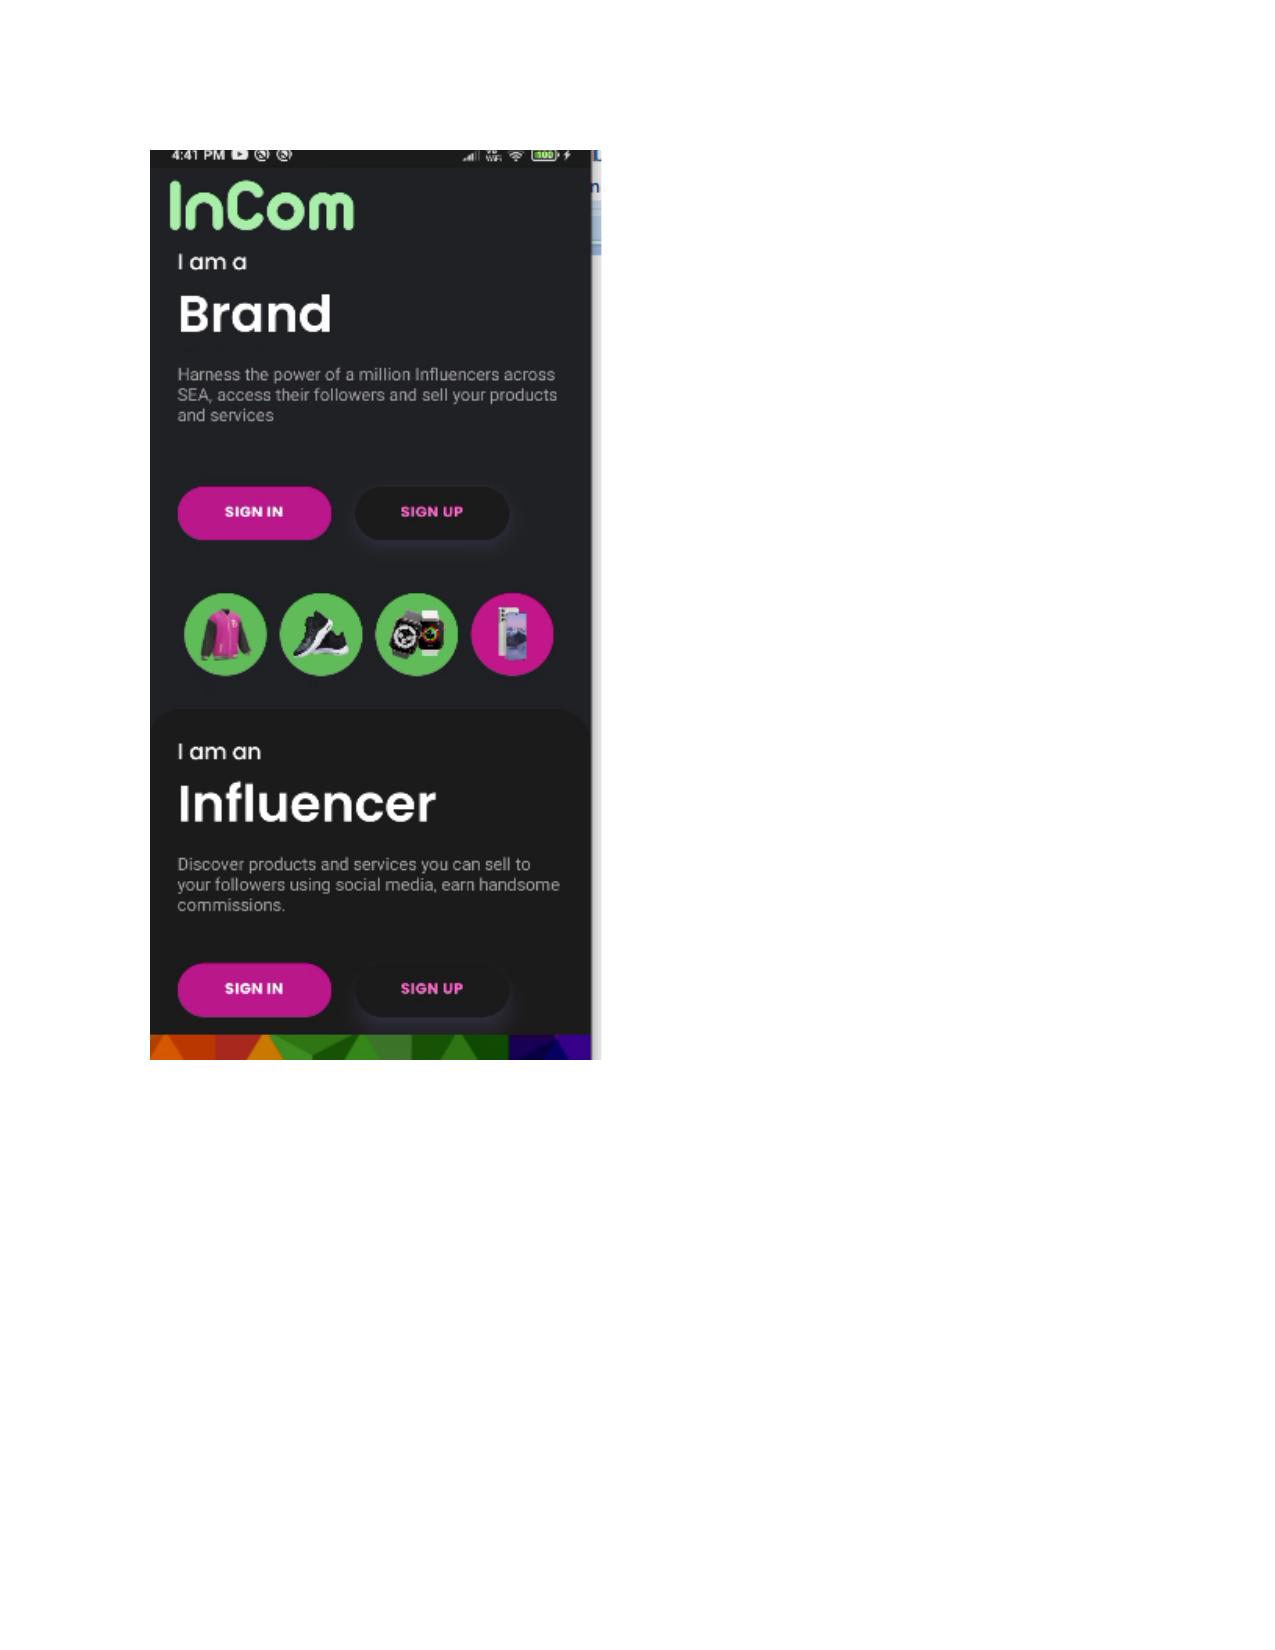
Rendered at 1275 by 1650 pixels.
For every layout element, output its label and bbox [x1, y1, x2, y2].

picture [150, 150, 602, 1060]
